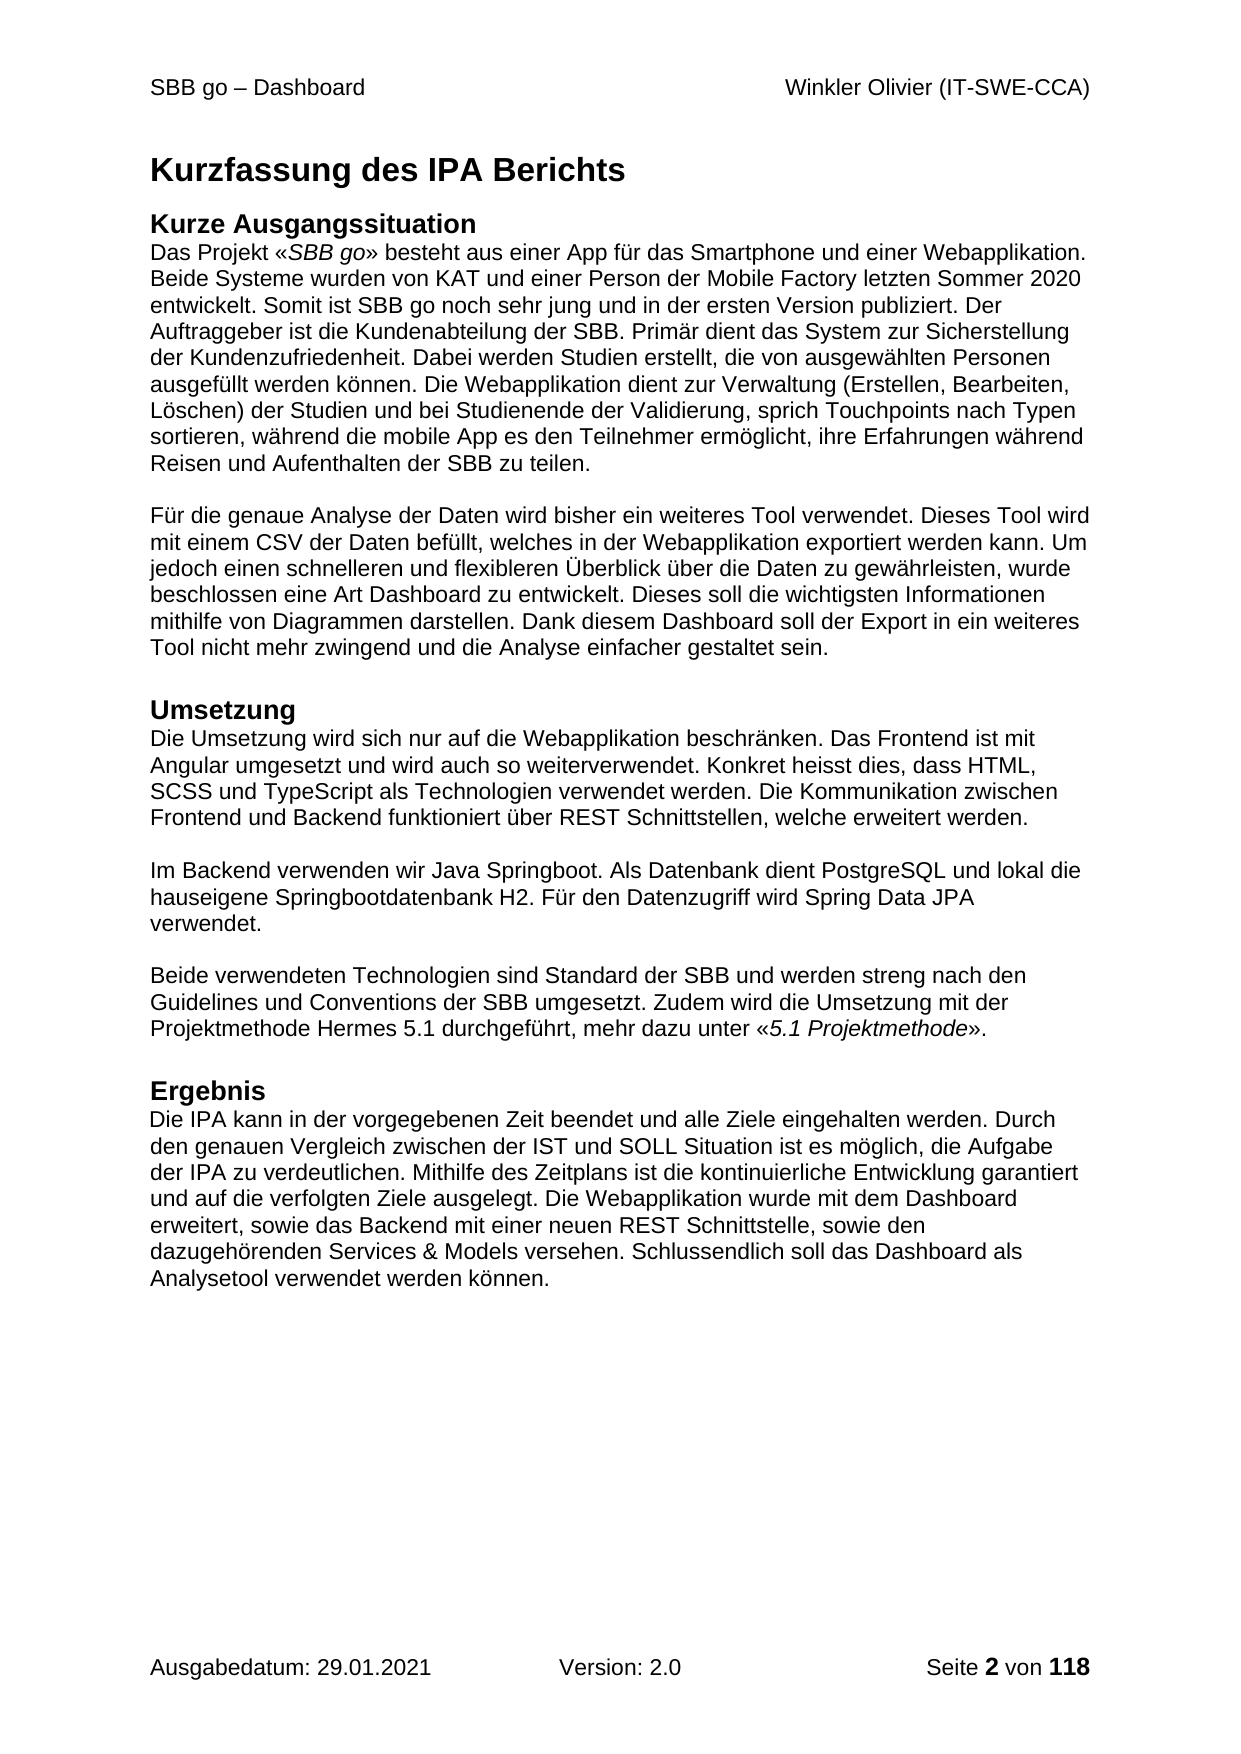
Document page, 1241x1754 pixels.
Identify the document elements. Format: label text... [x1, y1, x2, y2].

text Umsetzung [150, 694, 1090, 725]
text Kurzfassung des IPA Berichts [150, 150, 1090, 188]
text Das Projekt «SBB go» besteht aus einer App für das Smartphone und einer Webapplikation. Beide Systeme wurden von KAT und einer Person der Mobile Factory letzten Sommer 2020 entwickelt. Somit ist SBB go noch sehr jung und in der ersten Version publiziert. Der Auftraggeber ist die Kundenabteilung der SBB. Primär dient das System zur Sicherstellung der Kundenzufriedenheit. Dabei werden Studien erstellt, die von ausgewählten Personen ausgefüllt werden können. Die Webapplikation dient zur Verwaltung (Erstellen, Bearbeiten, Löschen) der Studien und bei Studienende der Validierung, sprich Touchpoints nach Typen sortieren, während die mobile App es den Teilnehmer ermöglicht, ihre Erfahrungen während Reisen und Aufenthalten der SBB zu teilen. [150, 239, 1090, 476]
text Beide verwendeten Technologien sind Standard der SBB und werden streng nach den Guidelines und Conventions der SBB umgesetzt. Zudem wird die Umsetzung mit der Projektmethode Hermes 5.1 durchgeführt, mehr dazu unter «5.1 Projektmethode». [150, 962, 1090, 1042]
text Die IPA kann in der vorgegebenen Zeit beendet und alle Ziele eingehalten werden. Durch den genauen Vergleich zwischen der IST und SOLL Situation ist es möglich, die Aufgabe der IPA zu verdeutlichen. Mithilfe des Zeitplans ist die kontinuierliche Entwicklung garantiert und auf die verfolgten Ziele ausgelegt. Die Webapplikation wurde mit dem Dashboard erweitert, sowie das Backend mit einer neuen REST Schnittstelle, sowie den dazugehörenden Services & Models versehen. Schlussendlich soll das Dashboard als Analysetool verwendet werden können. [149, 1106, 1090, 1291]
text Kurze Ausgangssituation [150, 208, 1090, 239]
text Für die genaue Analyse der Daten wird bisher ein weiteres Tool verwendet. Dieses Tool wird mit einem CSV der Daten befüllt, welches in der Webapplikation exportiert werden kann. Um jedoch einen schnelleren und flexibleren Überblick über die Daten zu gewährleisten, wurde beschlossen eine Art Dashboard zu entwickelt. Dieses soll die wichtigsten Informationen mithilfe von Diagrammen darstellen. Dank diesem Dashboard soll der Export in ein weiteres Tool nicht mehr zwingend und die Analyse einfacher gestaltet sein. [150, 502, 1090, 661]
text Die Umsetzung wird sich nur auf die Webapplikation beschränken. Das Frontend ist mit Angular umgesetzt und wird auch so weiterverwendet. Konkret heisst dies, dass HTML, SCSS und TypeScript als Technologien verwendet werden. Die Kommunikation zwischen Frontend und Backend funktioniert über REST Schnittstellen, welche erweitert werden. [150, 725, 1090, 831]
text Ergebnis [150, 1075, 1090, 1106]
text Im Backend verwenden wir Java Springboot. Als Datenbank dient PostgreSQL und lokal die hauseigene Springbootdatenbank H2. Für den Datenzugriff wird Spring Data JPA verwendet. [150, 857, 1090, 936]
